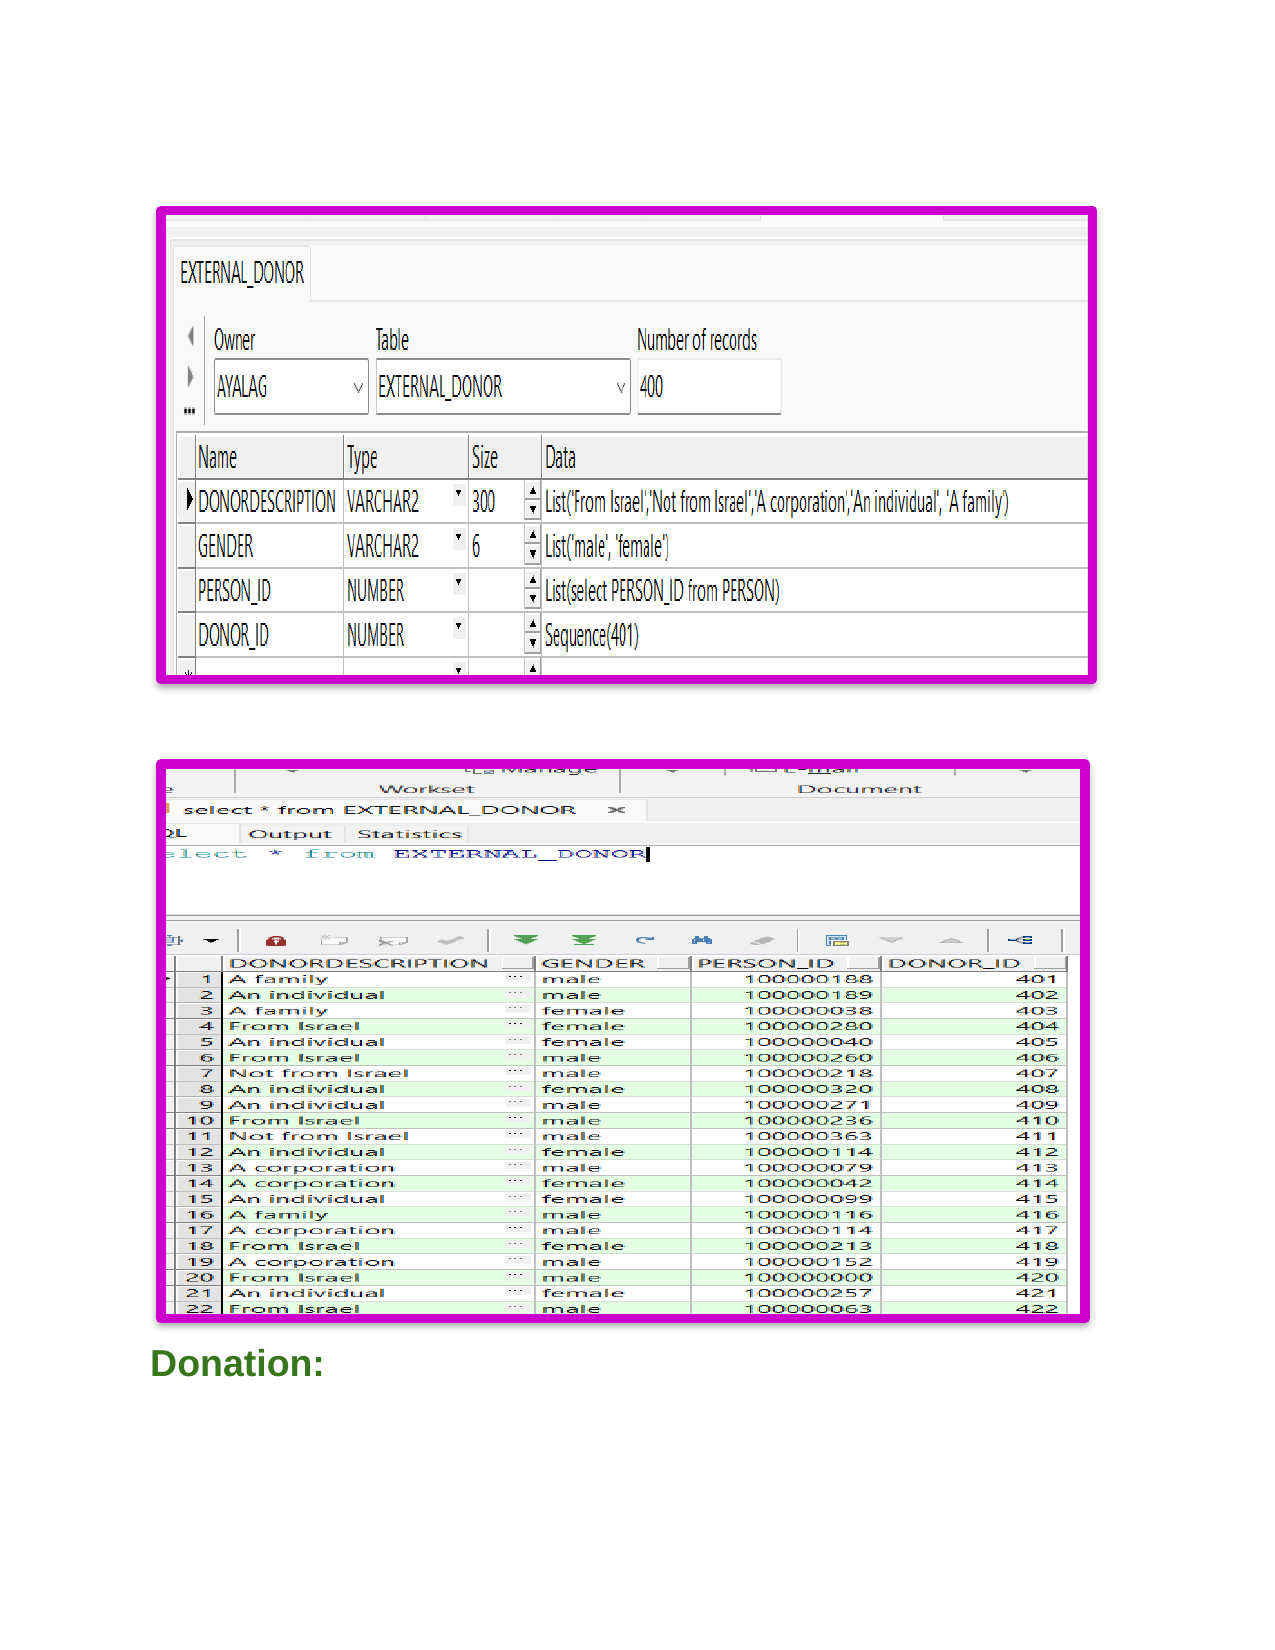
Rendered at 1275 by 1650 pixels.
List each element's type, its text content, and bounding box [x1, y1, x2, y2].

text Donation: [150, 1341, 1125, 1384]
picture [166, 769, 1080, 1314]
picture [166, 215, 1088, 675]
